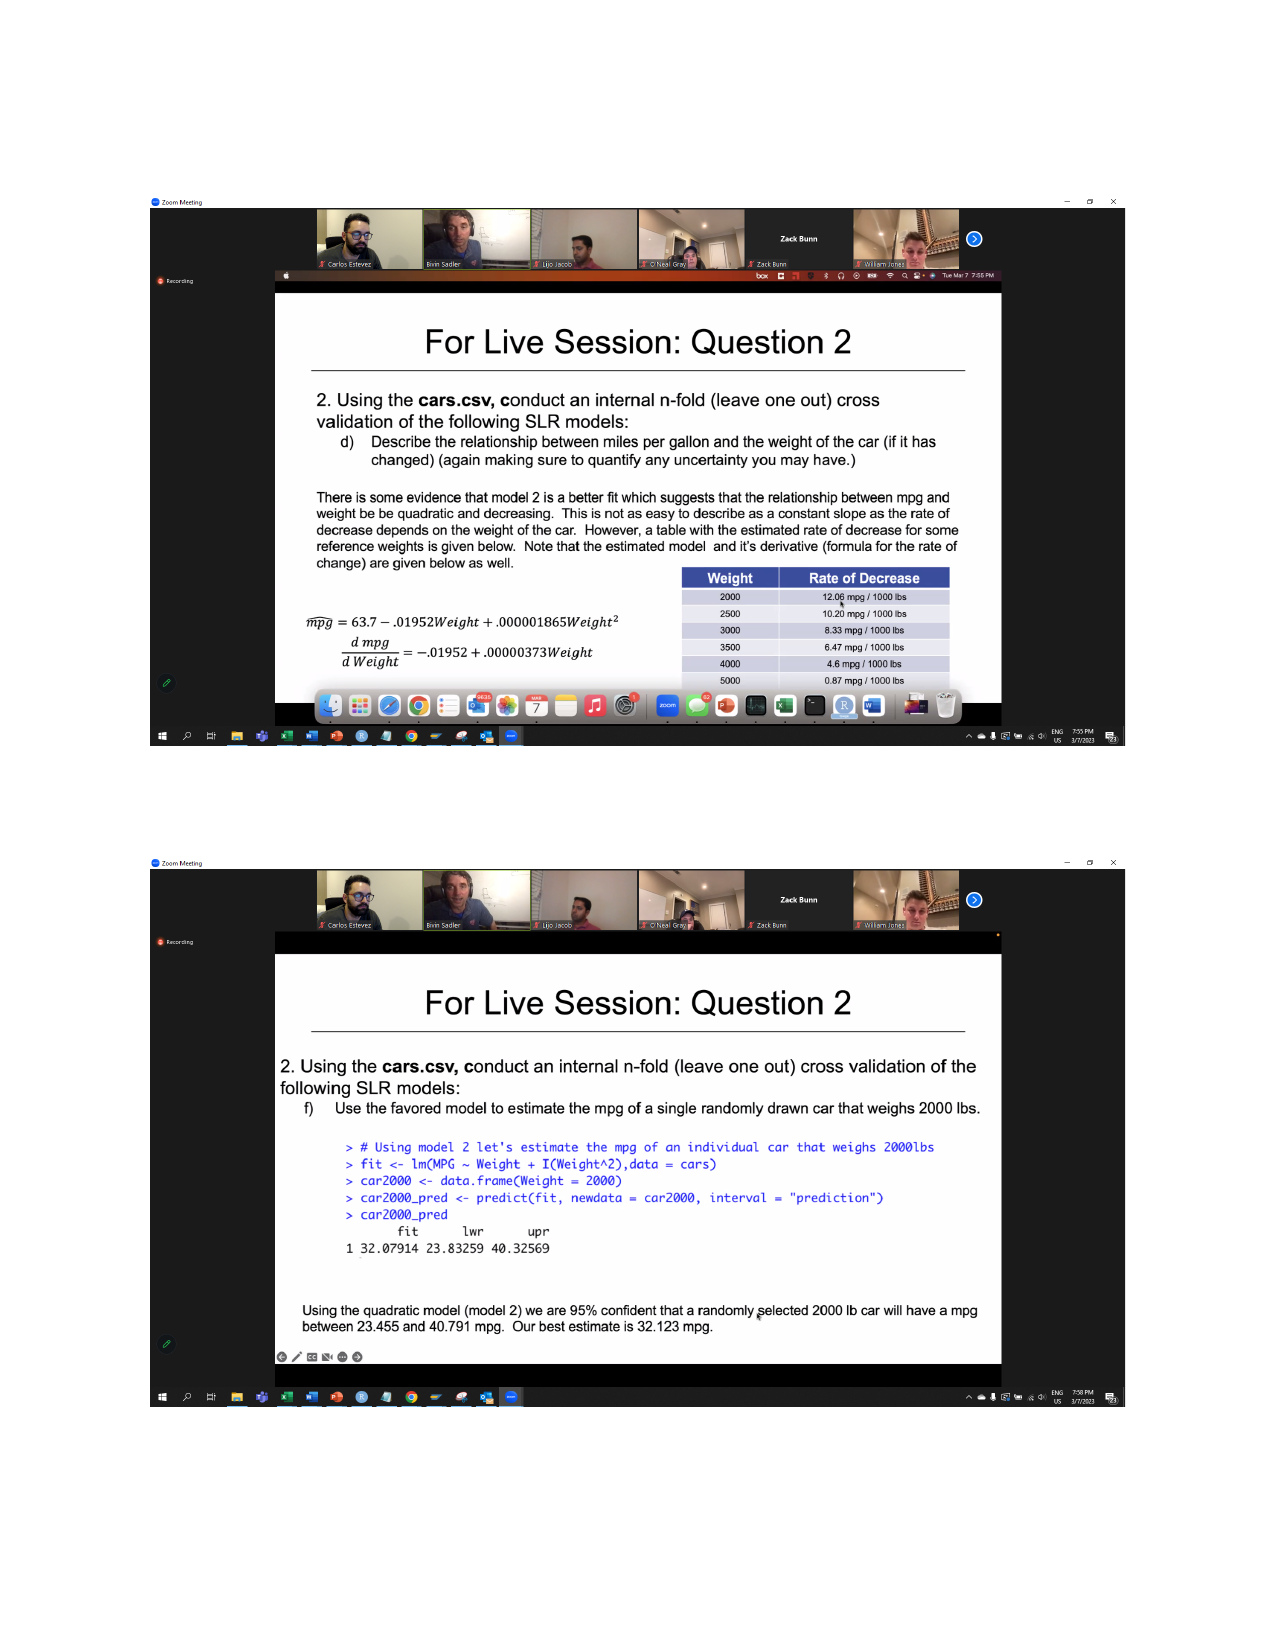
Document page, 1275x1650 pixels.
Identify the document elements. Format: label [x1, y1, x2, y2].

picture [150, 196, 1125, 746]
picture [150, 857, 1125, 1407]
